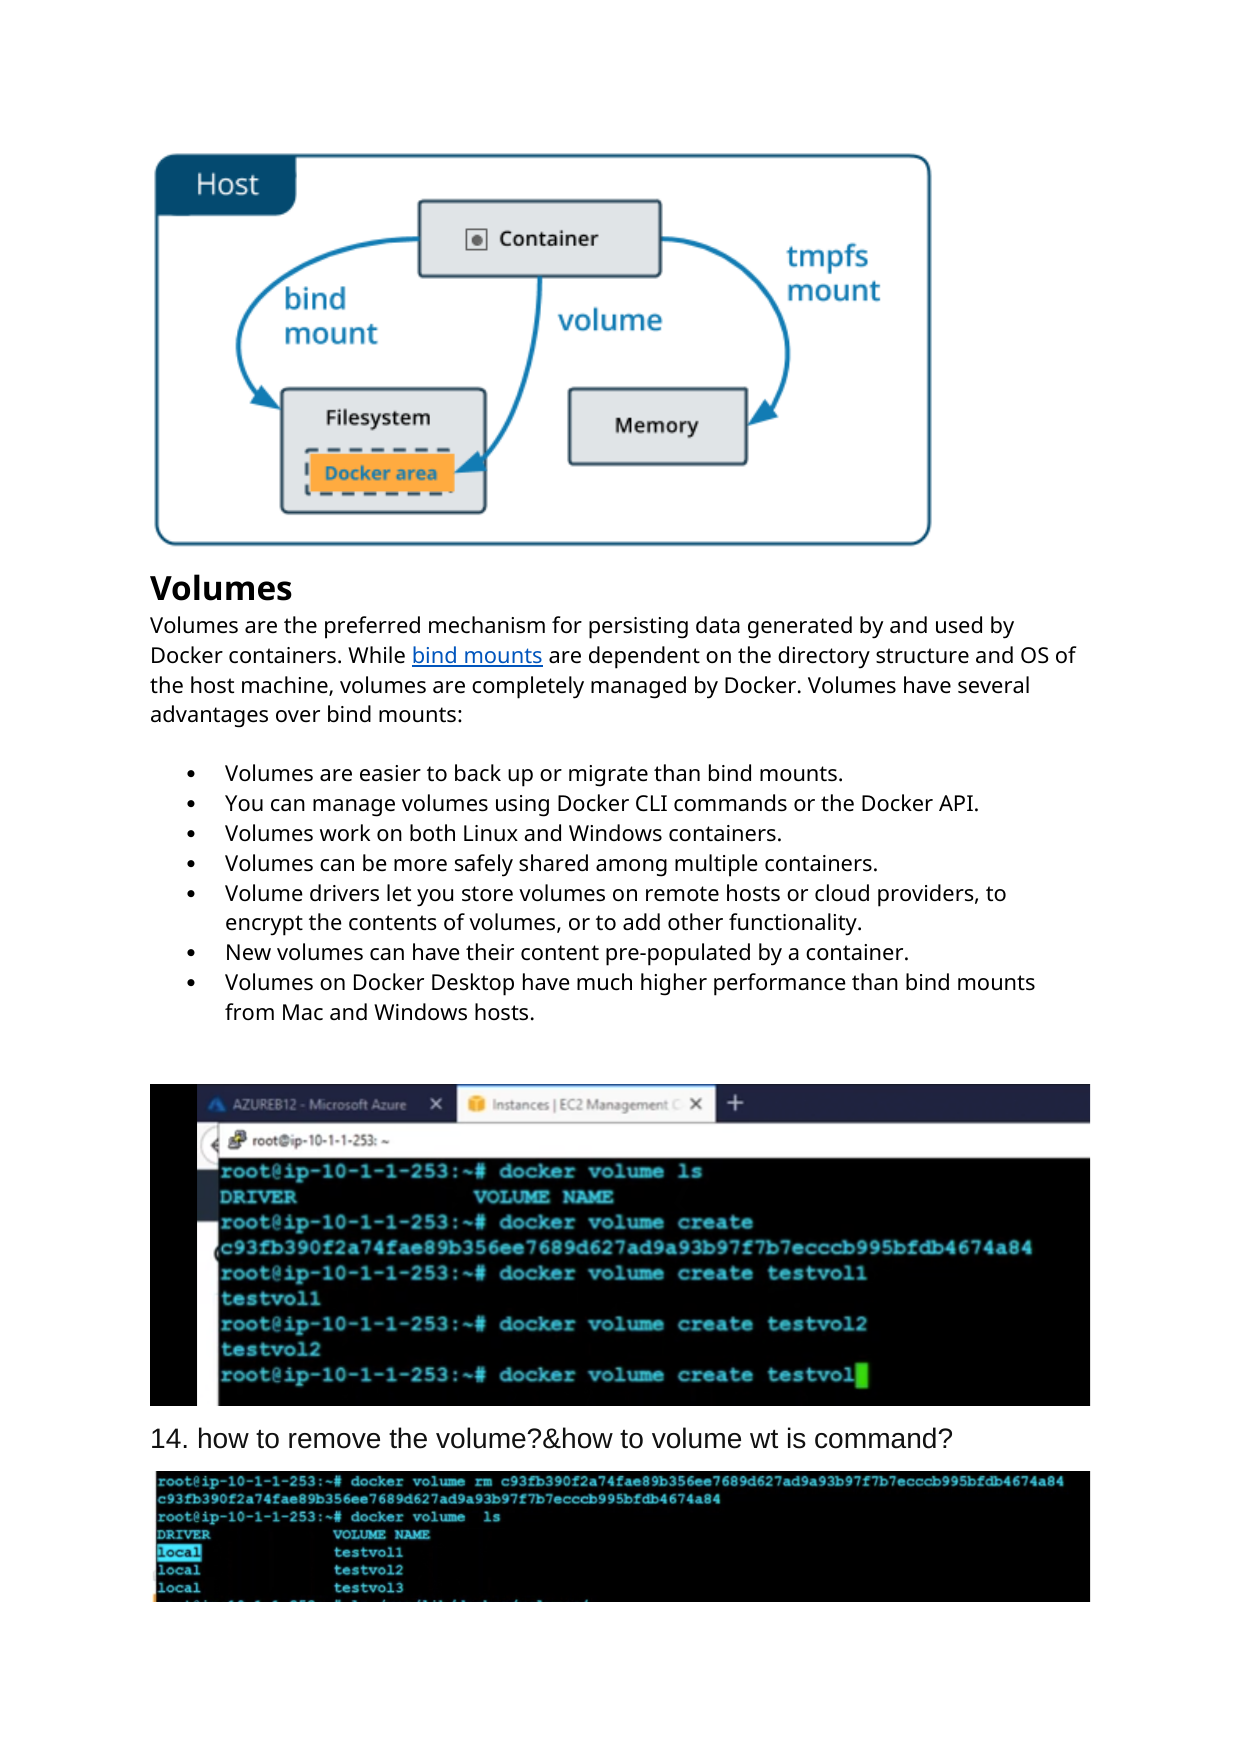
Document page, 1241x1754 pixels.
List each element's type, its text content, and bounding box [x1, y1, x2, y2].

text Volumes [150, 564, 1090, 610]
list Volumes work on both Linux and Windows containers. [187, 818, 1090, 848]
list New volumes can have their content pre-populated by a container. [187, 937, 1090, 967]
list Volumes are easier to back up or migrate than bind mounts. [187, 758, 1090, 788]
list Volumes can be more safely shared among multiple containers. [187, 848, 1090, 877]
list You can manage volumes using Docker CLI commands or the Docker API. [187, 788, 1090, 818]
list Volumes on Docker Desktop have much higher performance than bind mounts from Mac and Windows hosts. [187, 967, 1090, 1026]
picture [150, 1471, 1091, 1602]
picture [150, 1084, 1091, 1406]
picture [150, 150, 935, 548]
text Volumes are the preferred mechanism for persisting data generated by and used by Docker containers. While bind mounts are dependent on the directory structure and OS of the host machine, volumes are completely managed by Docker. Volumes have several advantages over bind mounts: [150, 610, 1090, 729]
text 14. how to remove the volume?&how to volume wt is command? [150, 1422, 1090, 1455]
list Volume drivers let you store volumes on remote hosts or cloud providers, to encrypt the contents of volumes, or to add other functionality. [187, 877, 1090, 937]
